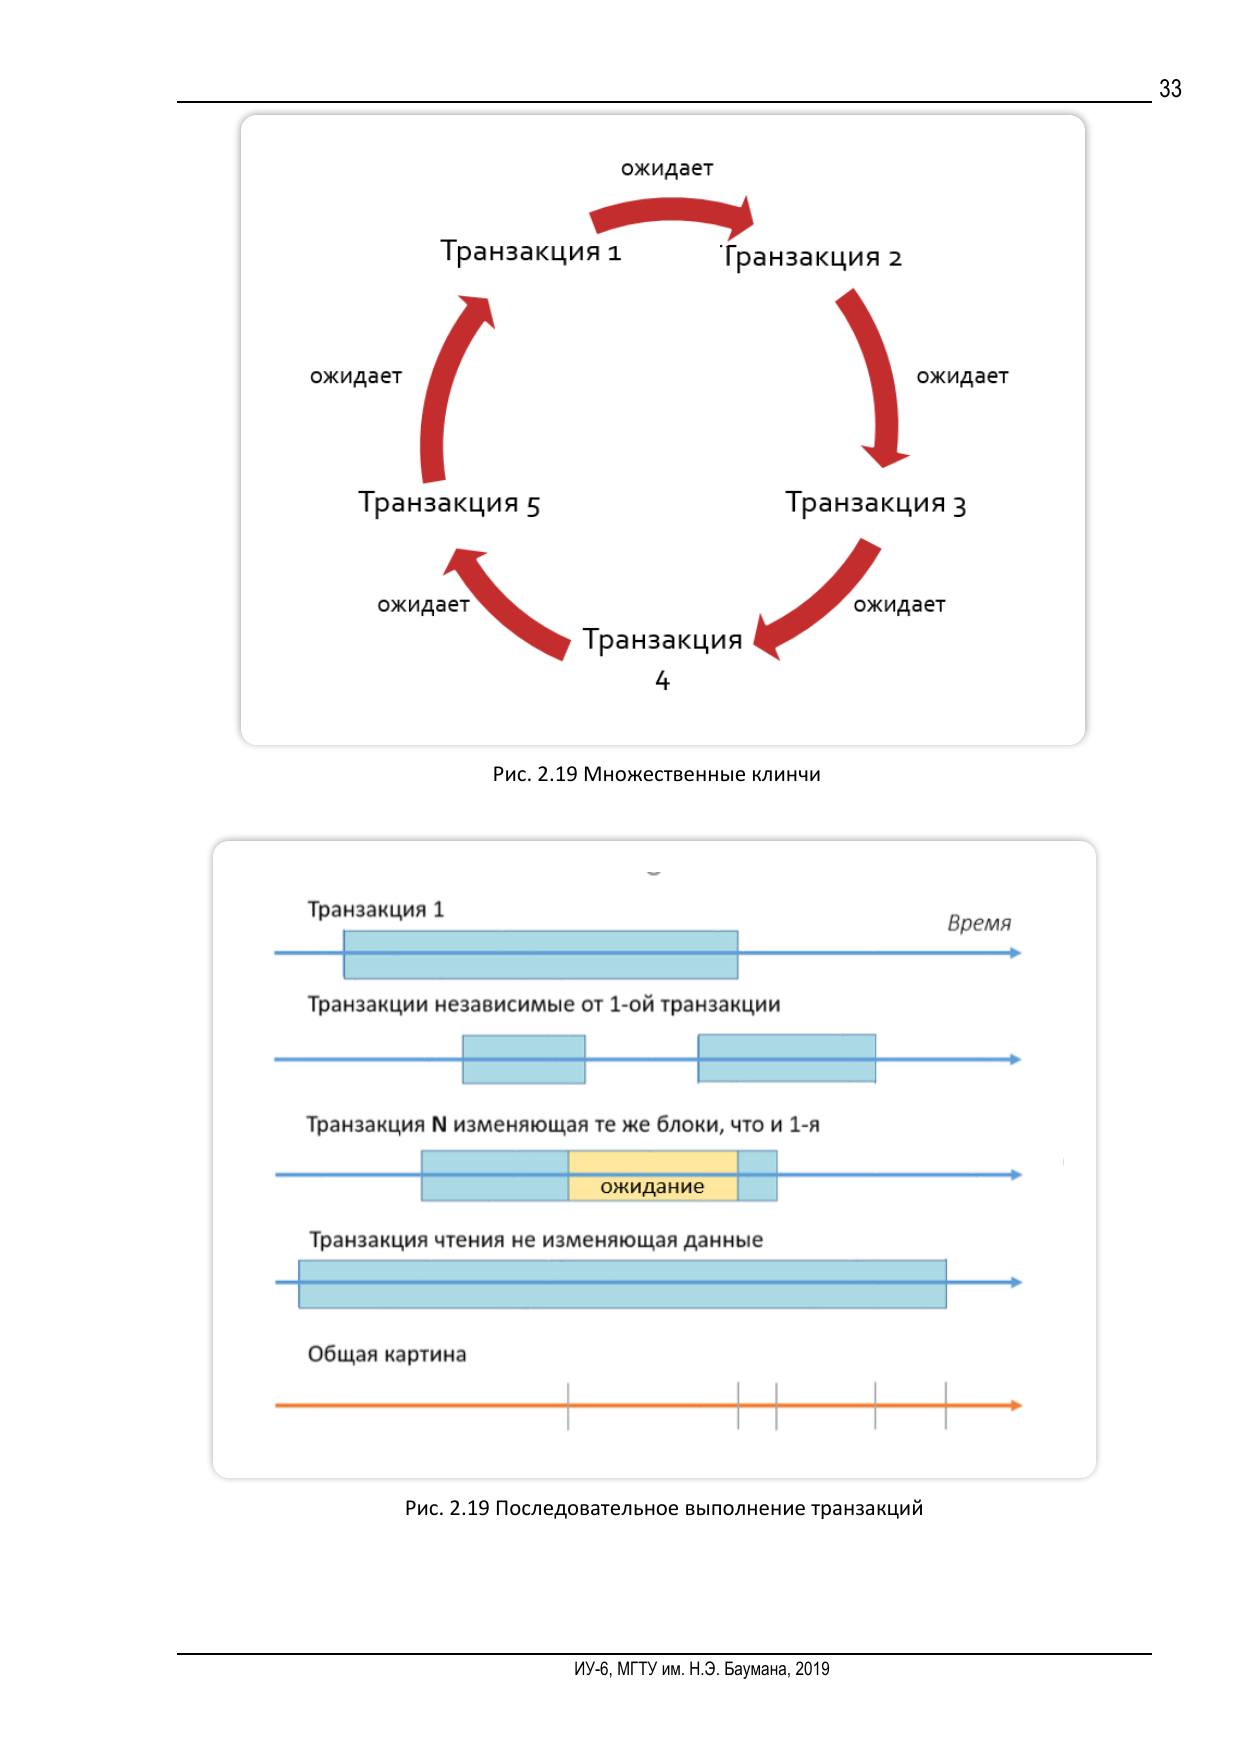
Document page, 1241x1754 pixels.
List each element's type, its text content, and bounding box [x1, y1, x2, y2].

text Рис. 2.19 Множественные клинчи [162, 759, 1152, 787]
picture [244, 872, 1064, 1446]
picture [272, 146, 1053, 713]
text Рис. 2.19 Последовательное выполнение транзакций [177, 1493, 1152, 1521]
